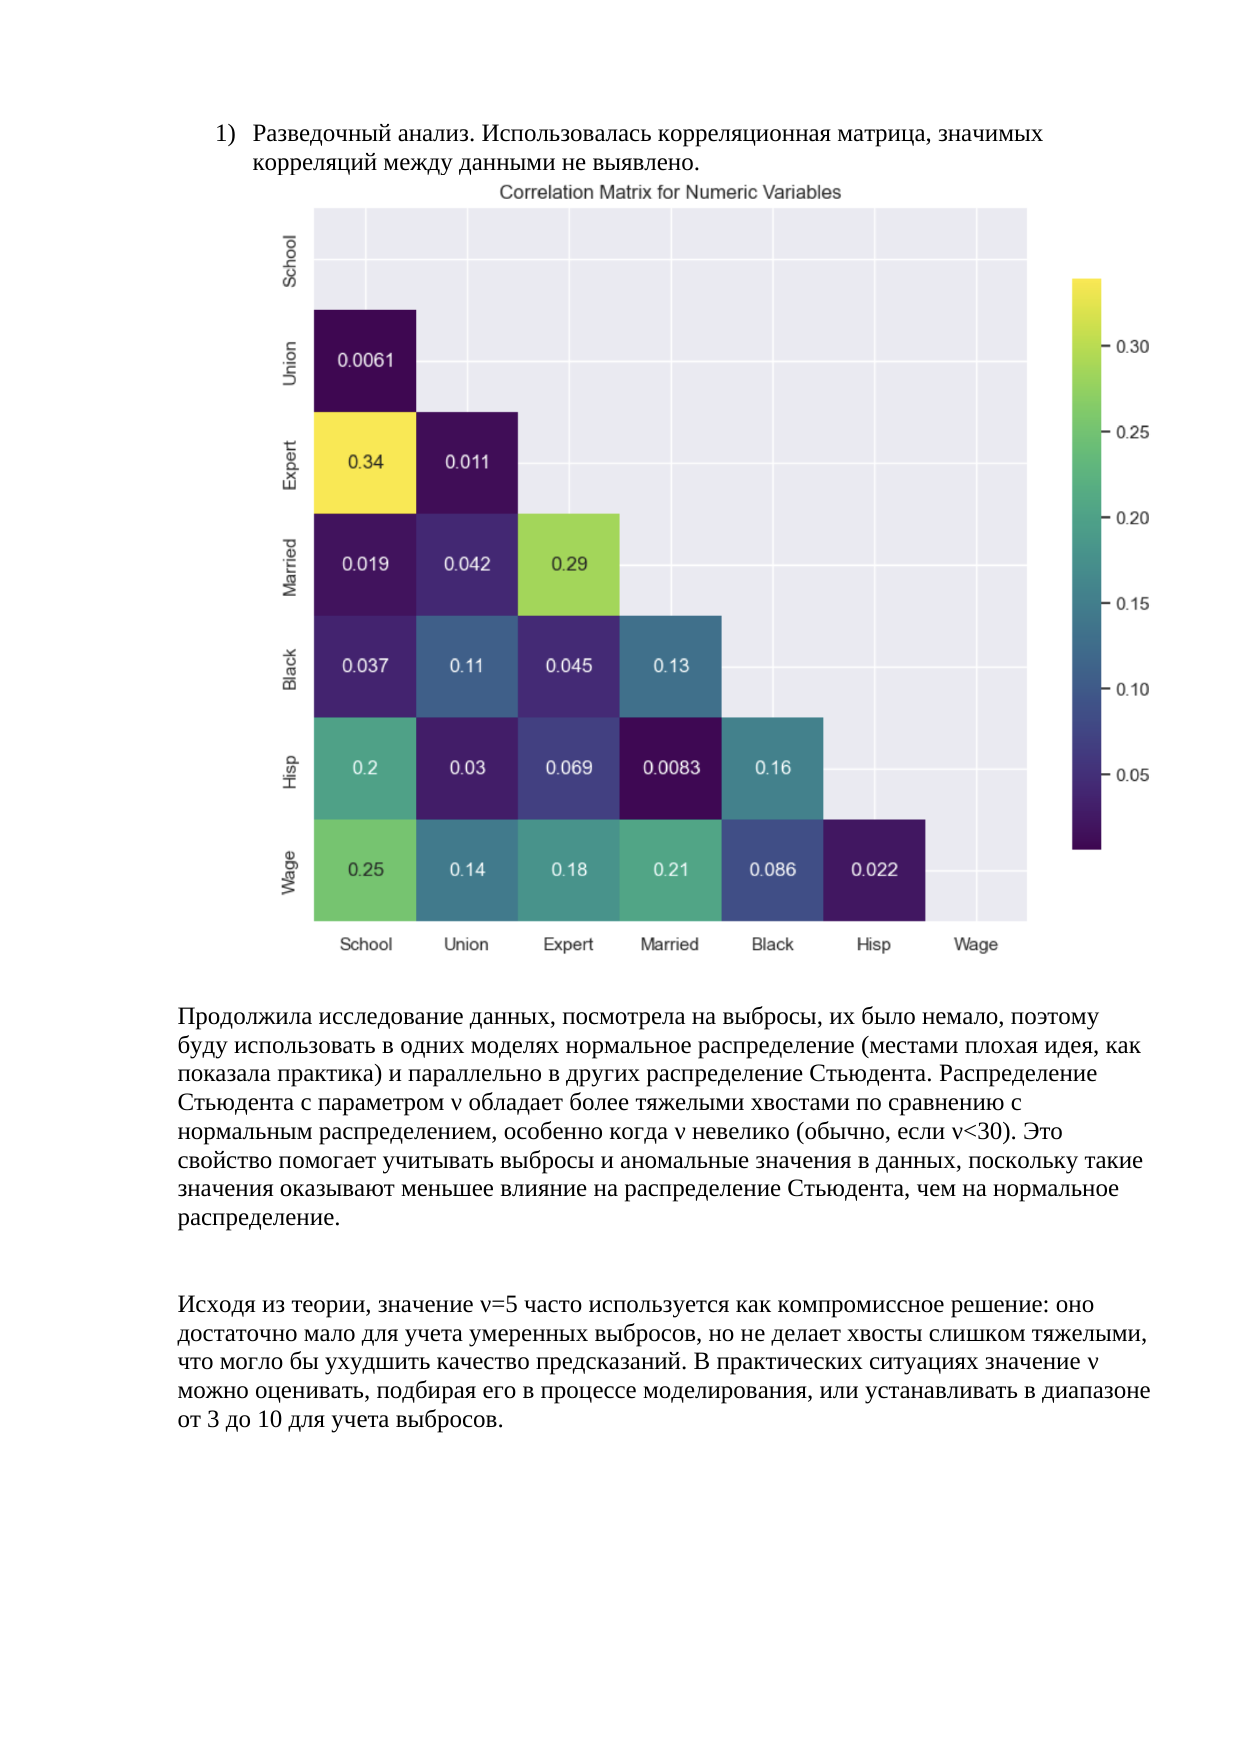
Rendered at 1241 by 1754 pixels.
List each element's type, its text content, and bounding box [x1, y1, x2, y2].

text Продолжила исследование данных, посмотрела на выбросы, их было немало, поэтому буду использовать в одних моделях нормальное распределение (местами плохая идея, как показала практика) и параллельно в других распределение Стьюдента. Распределение Стьюдента с параметром ν обладает более тяжелыми хвостами по сравнению с нормальным распределением, особенно когда ν невелико (обычно, если ν<30). Это свойство помогает учитывать выбросы и аномальные значения в данных, поскольку такие значения оказывают меньшее влияние на распределение Стьюдента, чем на нормальное распределение. [177, 1001, 1152, 1231]
text Исходя из теории, значение ν=5 часто используется как компромиссное решение: оно достаточно мало для учета умеренных выбросов, но не делает хвосты слишком тяжелыми, что могло бы ухудшить качество предсказаний. В практических ситуациях значение ν можно оценивать, подбирая его в процессе моделирования, или устанавливать в диапазоне от 3 до 10 для учета выбросов. [177, 1289, 1152, 1433]
picture [252, 175, 1227, 972]
